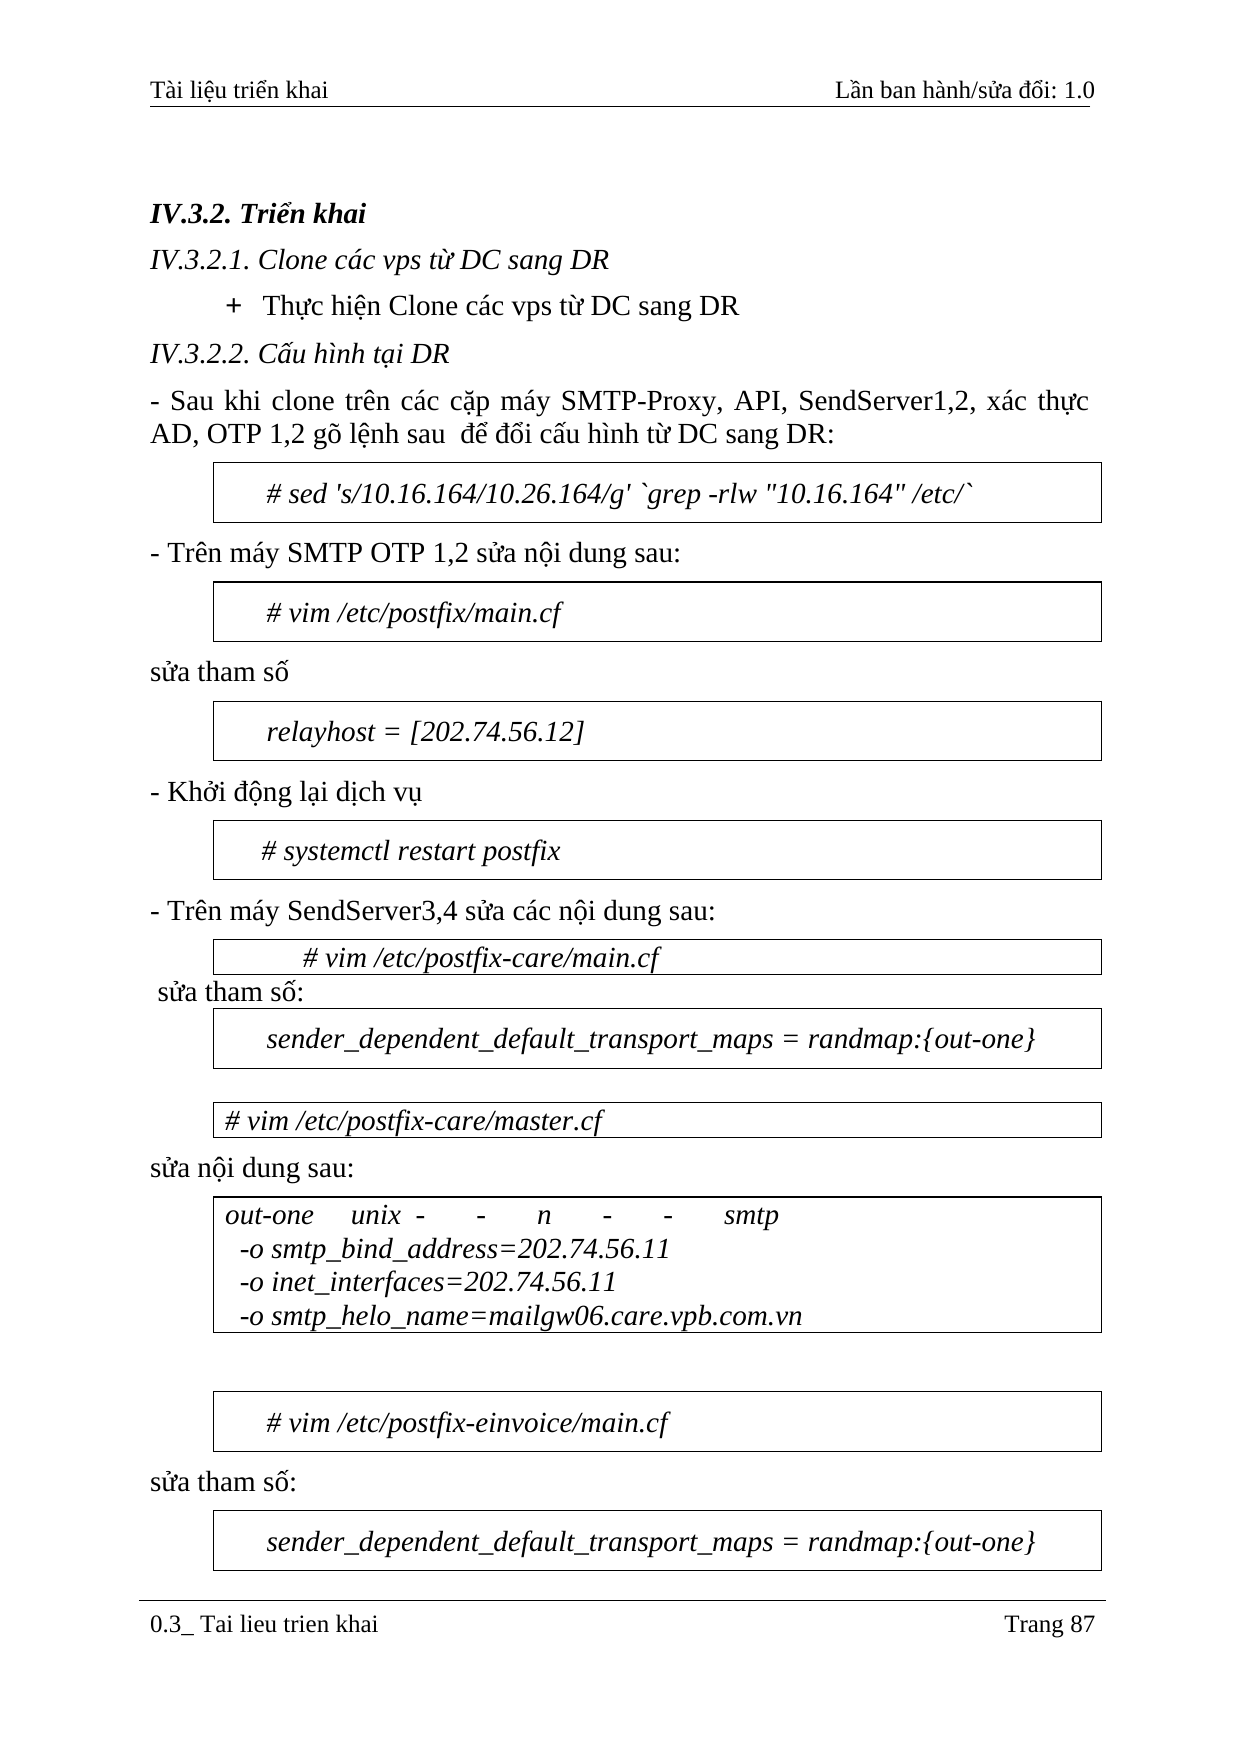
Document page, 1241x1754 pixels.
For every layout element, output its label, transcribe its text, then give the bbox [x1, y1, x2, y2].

subtitle IV.3.2.1. Clone các vps từ DC sang DR [150, 242, 1090, 276]
table_header # vim /etc/postfix-care/main.cf [214, 940, 1101, 973]
table_header sender_dependent_default_transport_maps = randmap:{out-one} [214, 1009, 1101, 1068]
table_header # sed 's/10.16.164/10.26.164/g' `grep -rlw "10.16.164" /etc/` [214, 463, 1101, 522]
table_header # systemctl restart postfix [214, 821, 1101, 879]
text sửa tham số: [150, 1464, 1090, 1498]
text - Trên máy SMTP OTP 1,2 sửa nội dung sau: [150, 535, 1090, 569]
text sửa tham số: [150, 974, 1090, 1008]
table_header sender_dependent_default_transport_maps = randmap:{out-one} [214, 1511, 1101, 1570]
text - Khởi động lại dịch vụ [150, 774, 1090, 807]
table_header # vim /etc/postfix/main.cf [214, 583, 1101, 641]
subtitle IV.3.2.2. Cấu hình tại DR [150, 337, 1090, 370]
table_header # vim /etc/postfix-care/master.cf [214, 1103, 1101, 1137]
text sửa nội dung sau: [150, 1150, 1090, 1184]
text sửa tham số [150, 654, 1090, 688]
subtitle IV.3.2. Triển khai [150, 196, 1090, 229]
table_header # vim /etc/postfix-einvoice/main.cf [214, 1392, 1101, 1451]
table_header relayhost = [202.74.56.12] [214, 702, 1101, 760]
text - Trên máy SendServer3,4 sửa các nội dung sau: [150, 893, 1090, 926]
text - Sau khi clone trên các cặp máy SMTP-Proxy, API, SendServer1,2, xác thực AD, OTP 1,2 gõ lệnh sau để đổi cấu hình từ DC sang DR: [150, 383, 1090, 450]
table_header out-one unix - - n - - smtp -o smtp_bind_address=202.74.56.11 -o inet_interfaces=202.74.56.11 -o smtp_helo_name=mailgw06.care.vpb.com.vn [214, 1198, 1101, 1332]
list Thực hiện Clone các vps từ DC sang DR [225, 288, 1090, 324]
